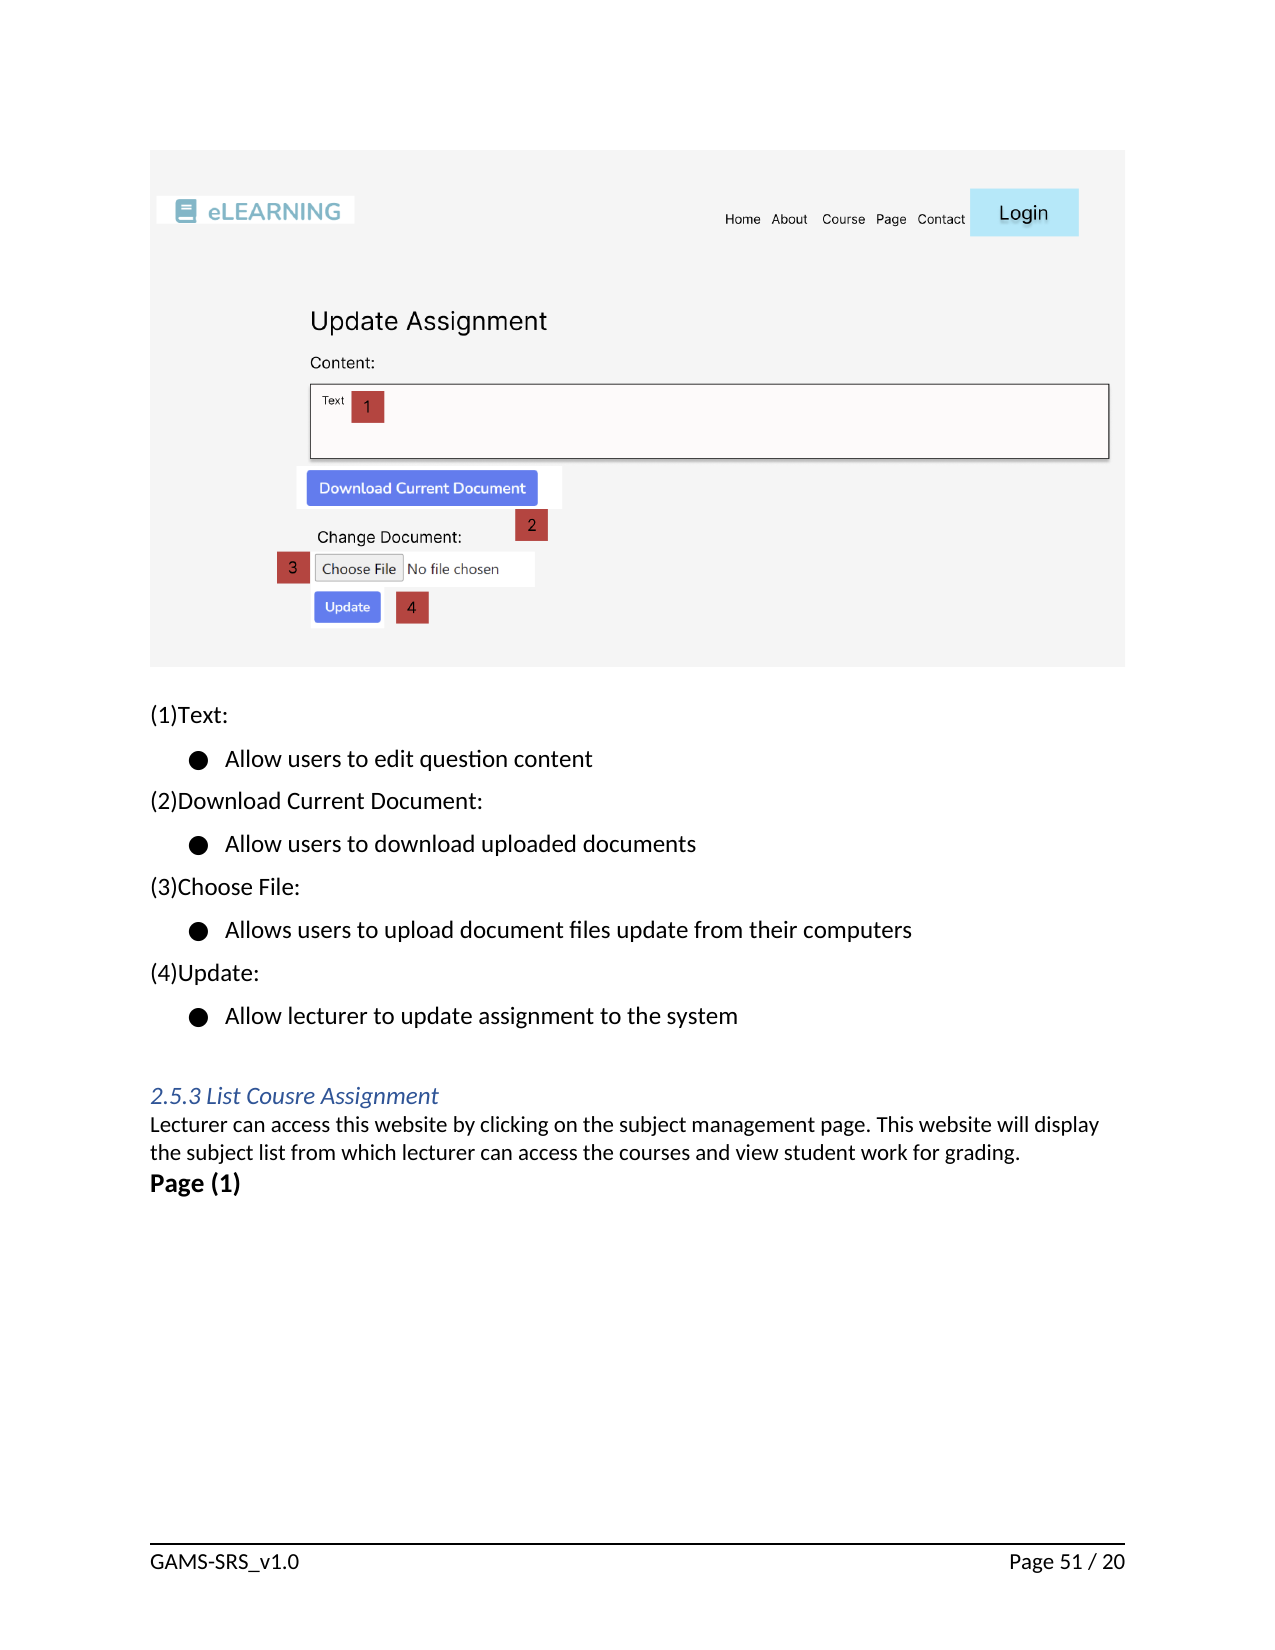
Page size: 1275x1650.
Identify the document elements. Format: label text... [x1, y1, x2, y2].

text (2)Download Current Document: [150, 785, 1125, 816]
text Page (1) [150, 1167, 1125, 1199]
list Allows users to upload document files update from their computers [187, 902, 1125, 953]
subtitle 2.5.3 List Cousre Assignment [150, 1080, 1125, 1111]
list Allow lecturer to update assignment to the system [187, 988, 1125, 1039]
list Allow users to edit question content [187, 730, 1125, 781]
text (4)Update: [150, 957, 1125, 988]
text (3)Choose File: [150, 871, 1125, 902]
list Allow users to download uploaded documents [187, 816, 1125, 867]
text Lecturer can access this website by clicking on the subject management page. This website will display the subject list from which lecturer can access the courses and view student work for grading. [150, 1111, 1125, 1167]
text (1)Text: [150, 699, 1125, 730]
picture [150, 150, 1125, 667]
